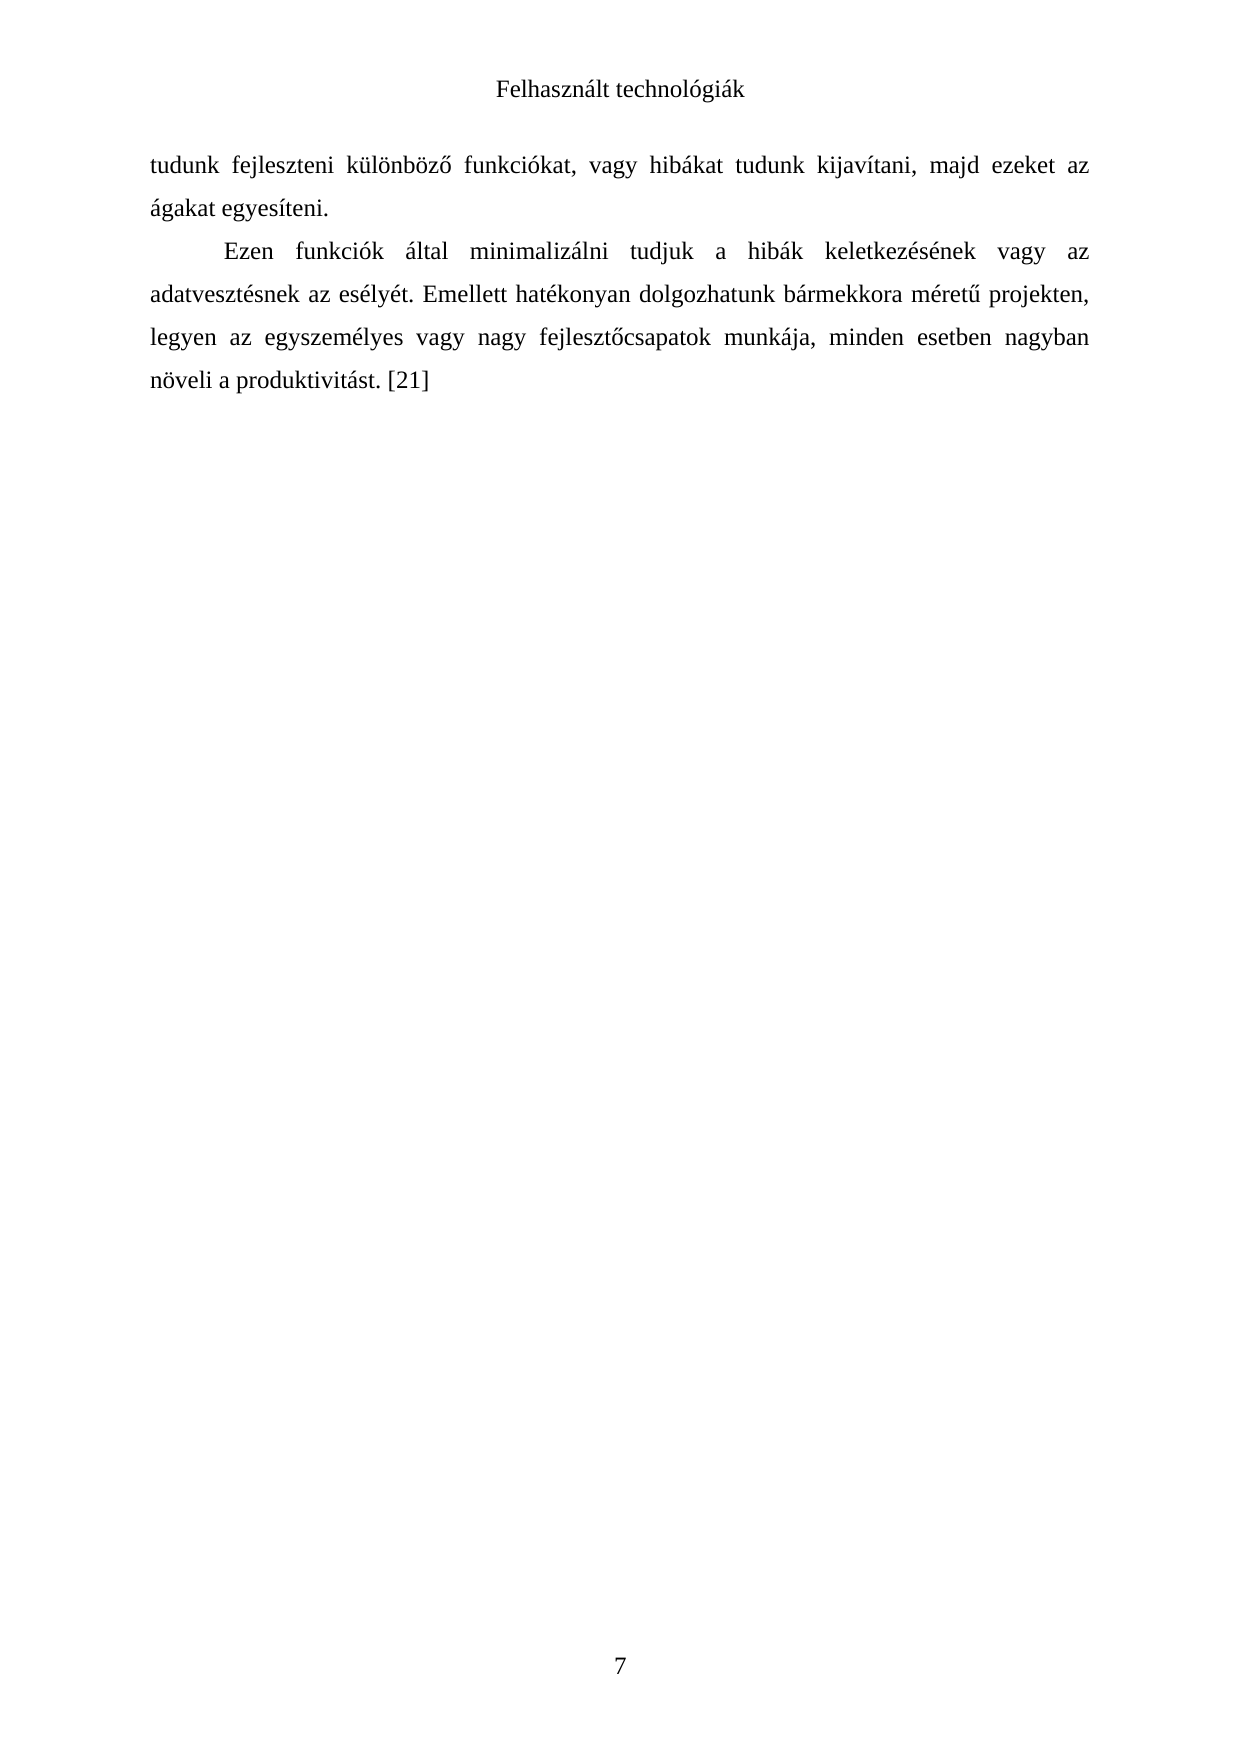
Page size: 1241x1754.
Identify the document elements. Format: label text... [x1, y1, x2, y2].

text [150, 150, 1090, 222]
text Ezen funkciók által minimalizálni tudjuk a hibák keletkezésének vagy az adatvesztésnek az esélyét. Emellett hatékonyan dolgozhatunk bármekkora méretű projekten, legyen az egyszemélyes vagy nagy fejlesztőcsapatok munkája, minden esetben nagyban növeli a produktivitást. [21] [150, 236, 1090, 394]
